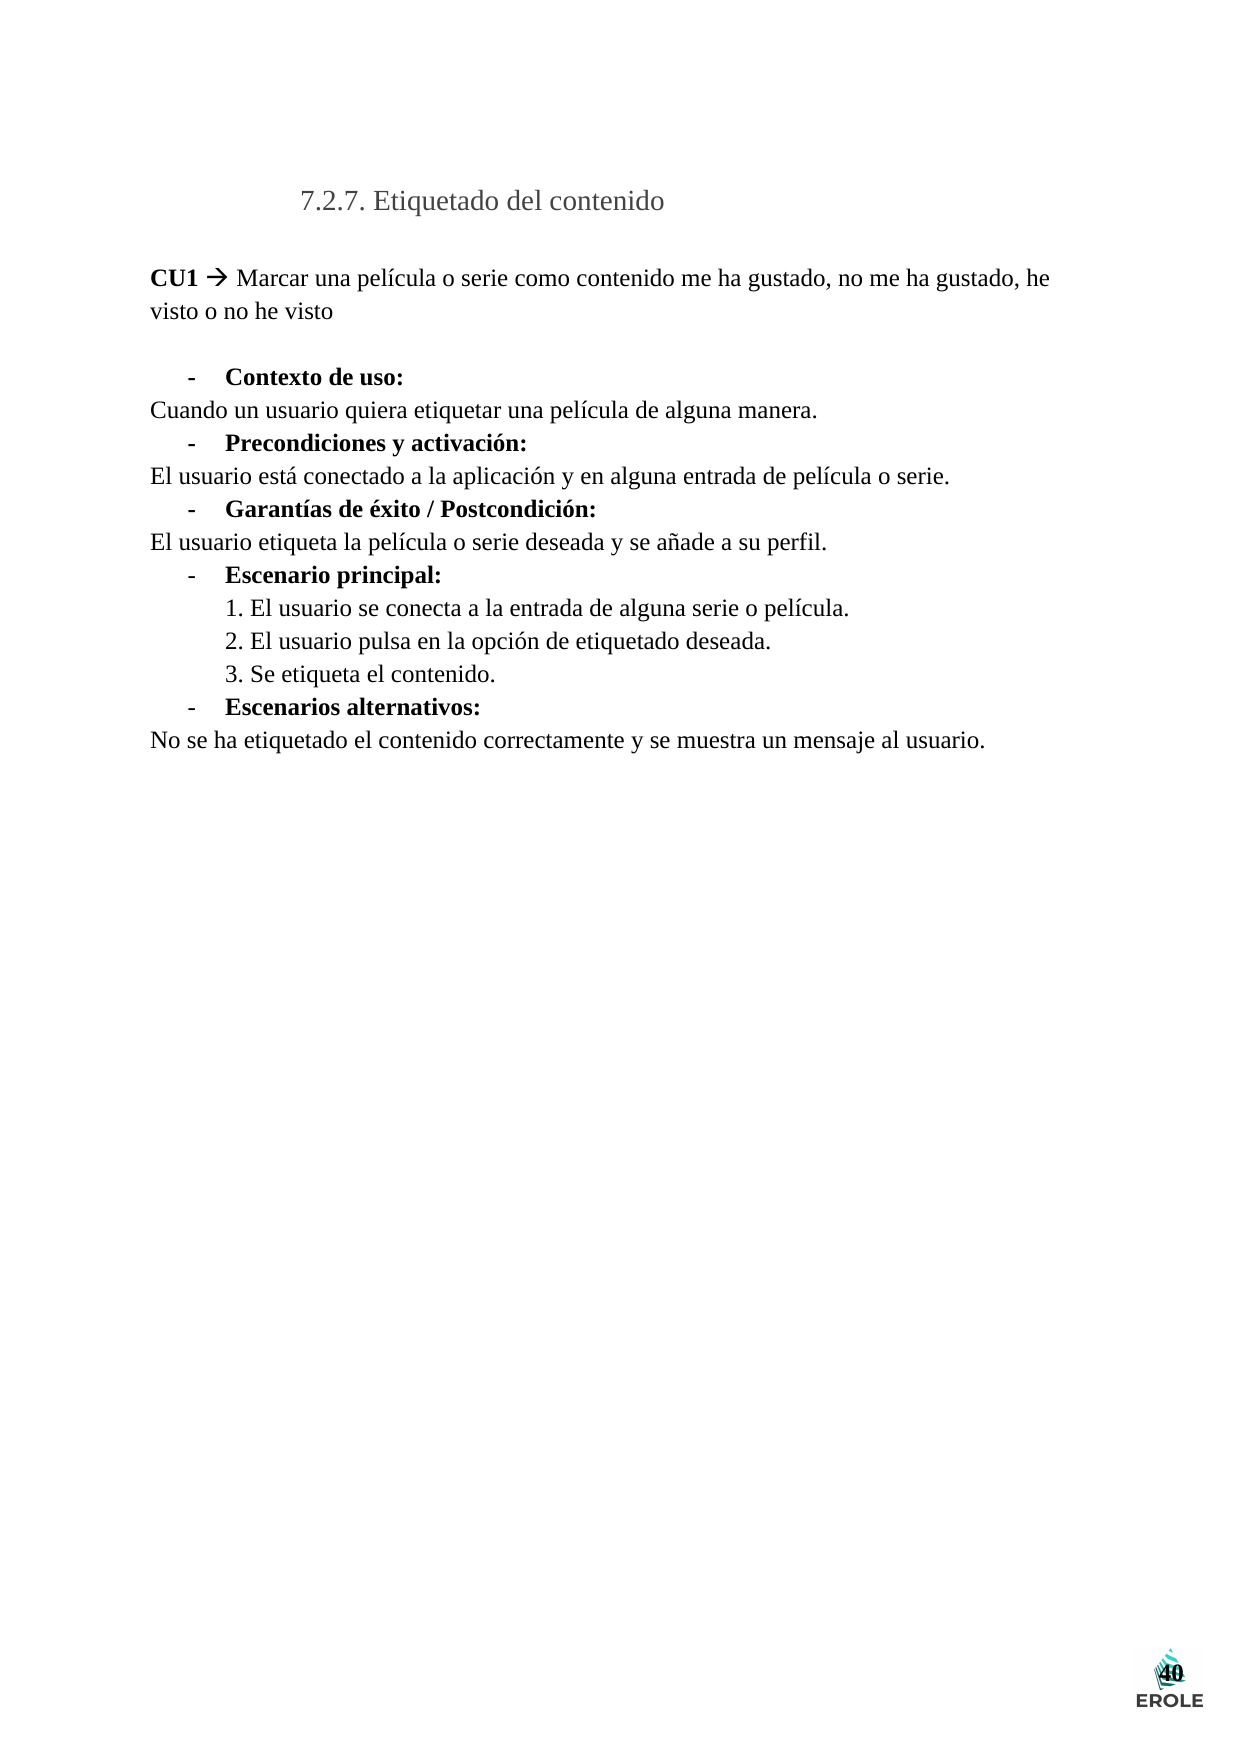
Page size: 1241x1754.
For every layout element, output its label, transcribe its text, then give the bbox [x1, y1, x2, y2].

subtitle 7.2.7. Etiquetado del contenido [225, 183, 1090, 217]
text - Escenario principal: [150, 560, 1090, 589]
text 3. Se etiqueta el contenido. [150, 659, 1090, 688]
text - Escenarios alternativos: [150, 692, 1090, 721]
text 1. El usuario se conecta a la entrada de alguna serie o película. [150, 593, 1090, 622]
picture [1132, 1647, 1205, 1709]
list Garantías de éxito / Postcondición: [187, 494, 1090, 523]
text Cuando un usuario quiera etiquetar una película de alguna manera. [150, 395, 1090, 424]
text El usuario está conectado a la aplicación y en alguna entrada de película o serie. [150, 461, 1090, 490]
list Contexto de uso: [187, 362, 1090, 391]
text 2. El usuario pulsa en la opción de etiquetado deseada. [225, 626, 1090, 655]
text No se ha etiquetado el contenido correctamente y se muestra un mensaje al usuario. [150, 726, 1090, 754]
text El usuario etiqueta la película o serie deseada y se añade a su perfil. [150, 527, 1090, 556]
text CU1 Marcar una película o serie como contenido me ha gustado, no me ha gustado, he visto o no he visto [150, 263, 1090, 325]
list Precondiciones y activación: [187, 428, 1090, 457]
